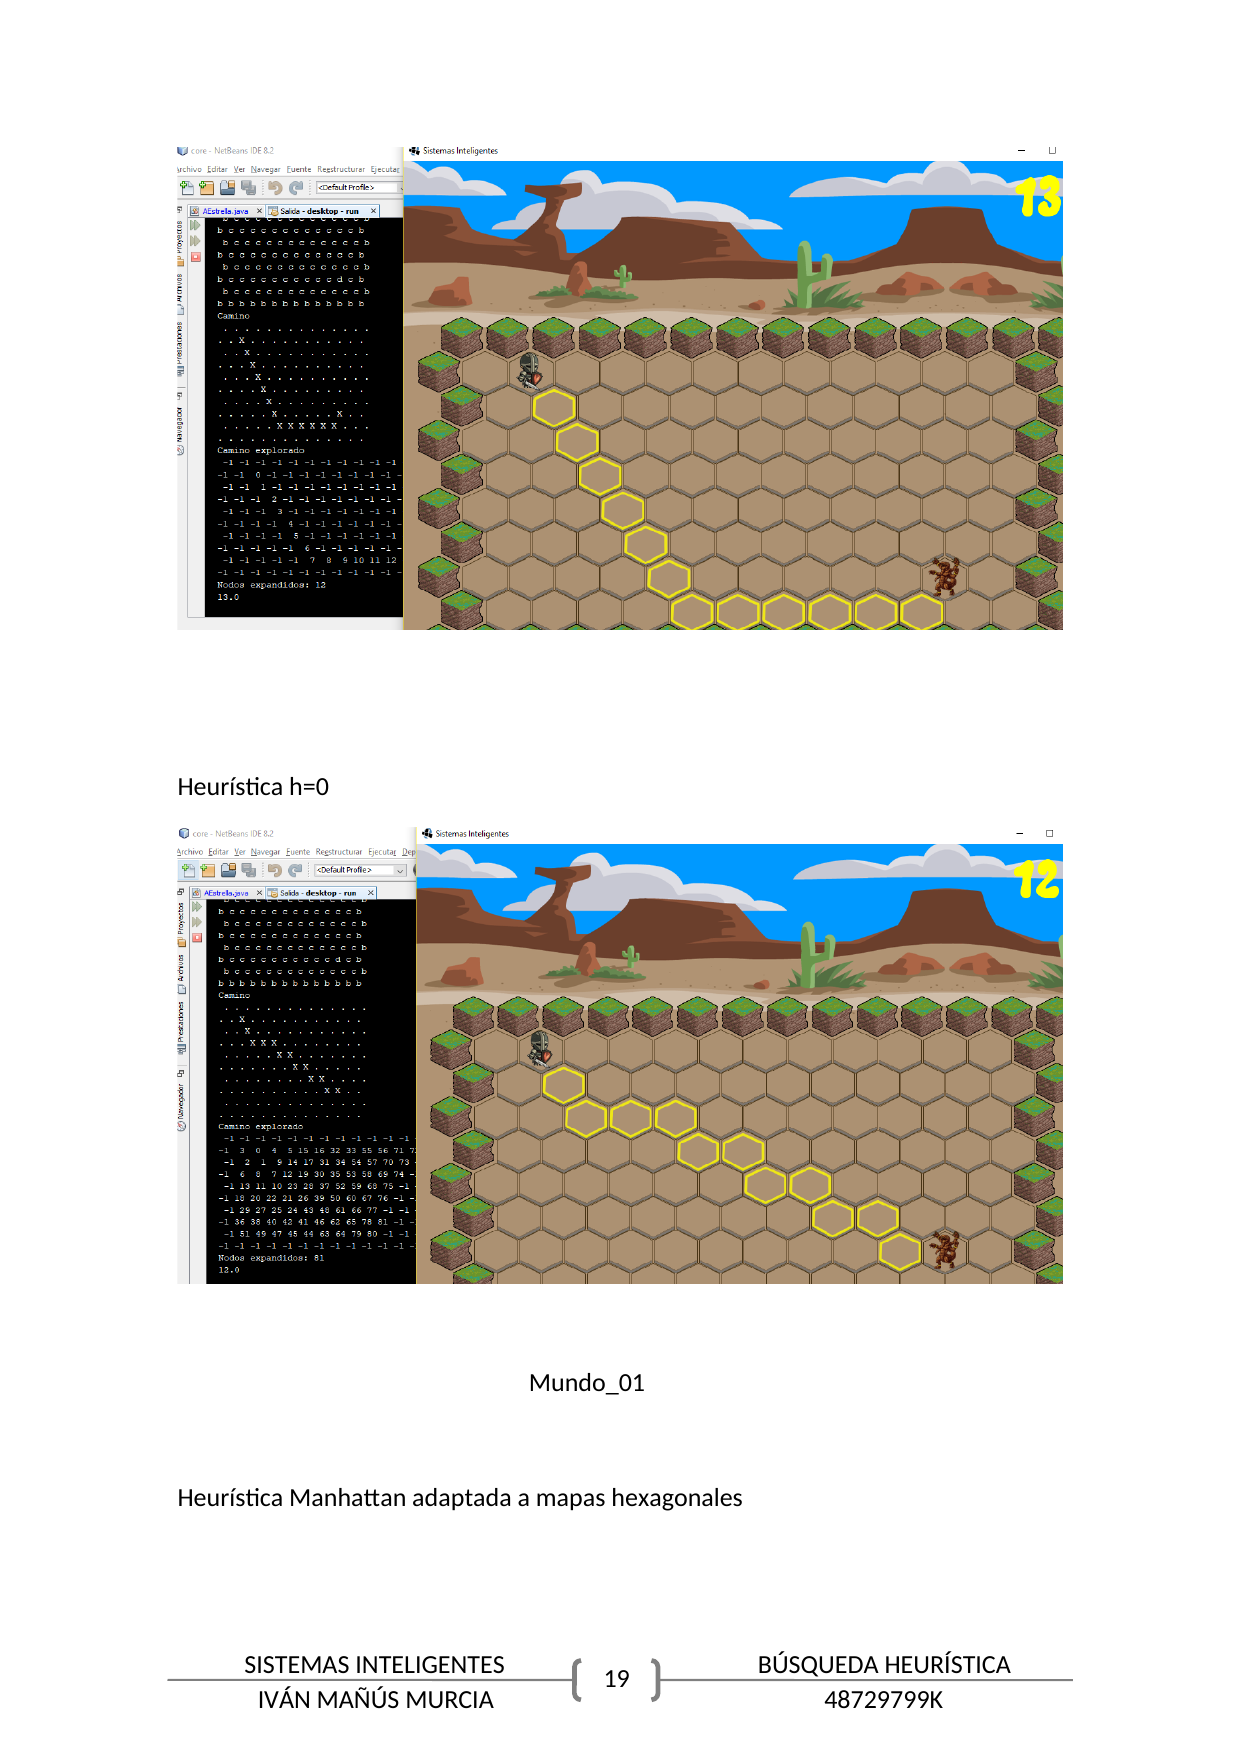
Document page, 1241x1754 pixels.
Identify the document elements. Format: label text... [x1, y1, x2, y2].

picture [177, 827, 1063, 1284]
picture [177, 147, 1063, 630]
text Heurística Manhattan adaptada a mapas hexagonales [177, 1481, 1063, 1512]
text Heurística h=0 [177, 770, 1063, 802]
text Mundo_01 [177, 1366, 1063, 1398]
